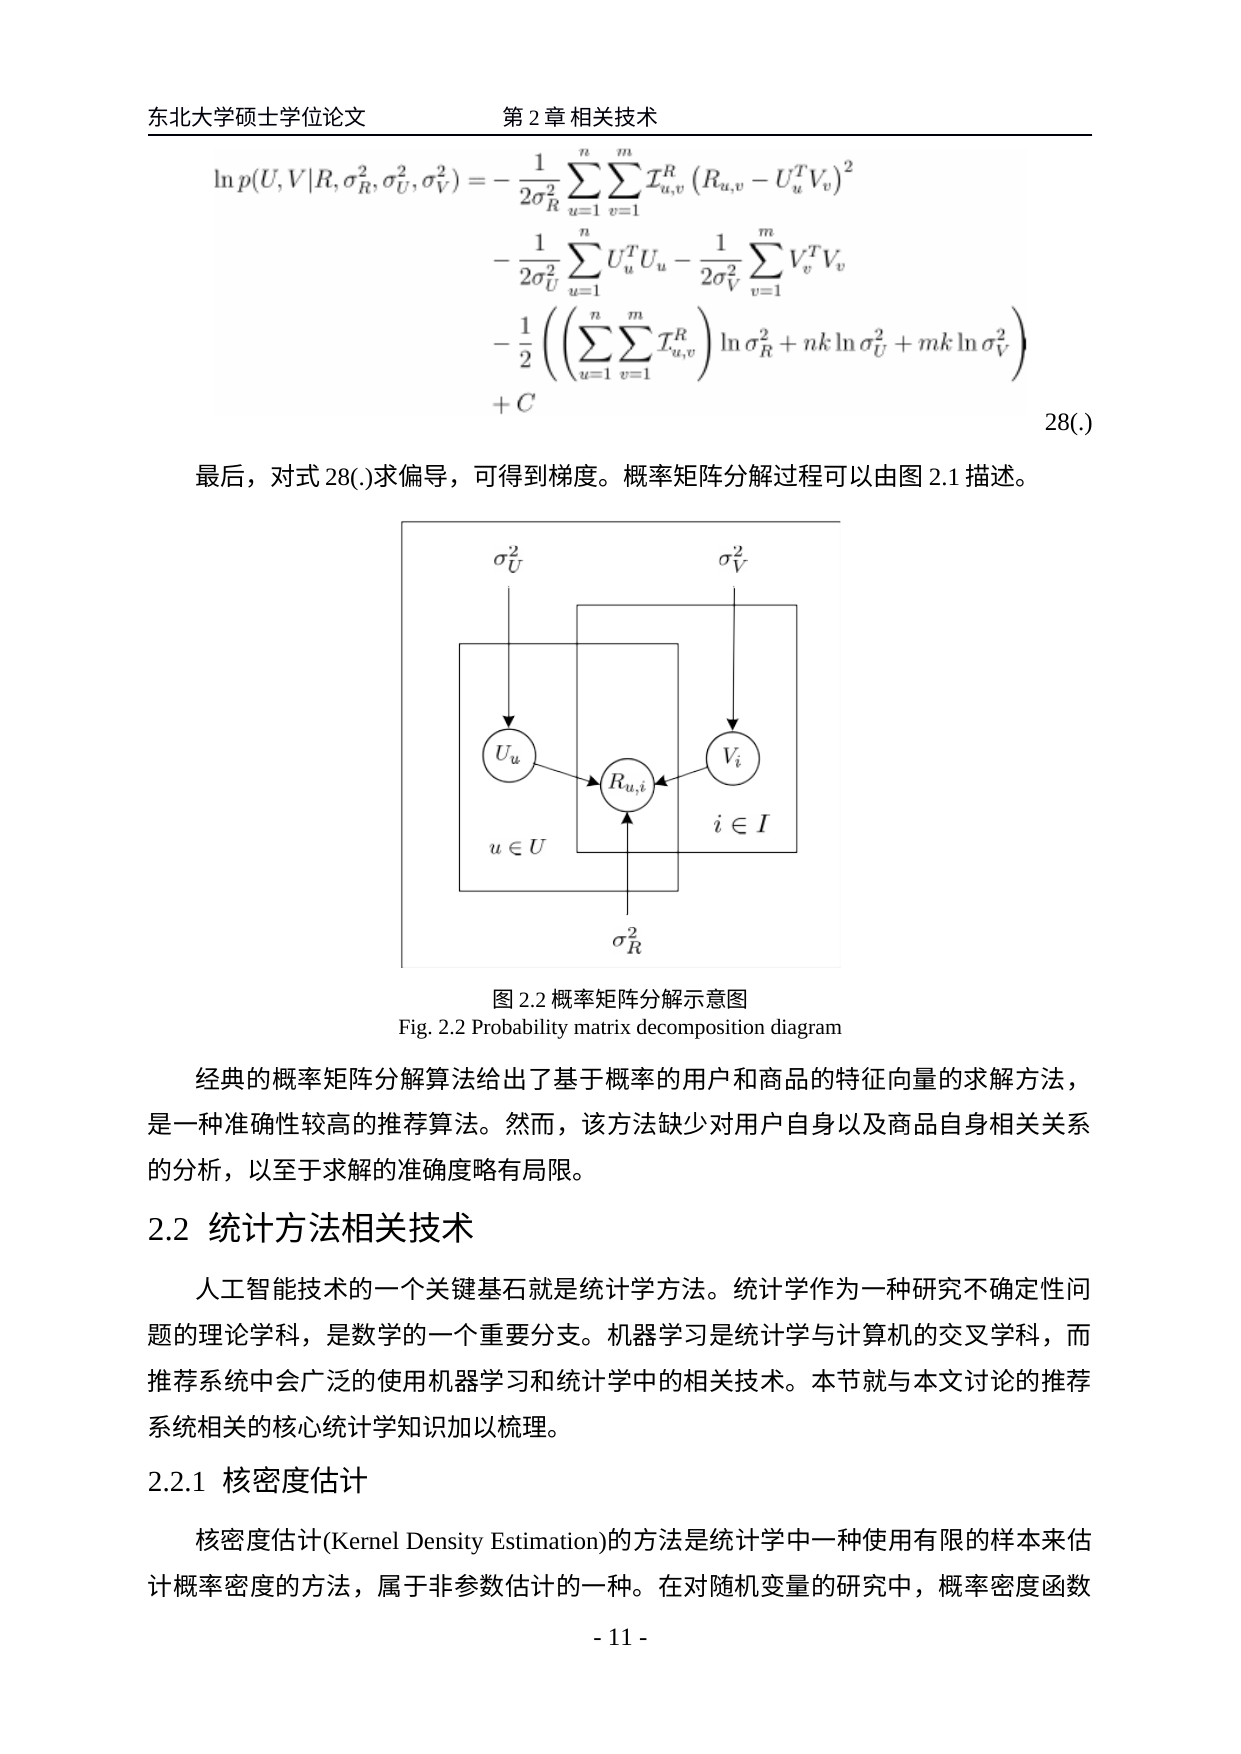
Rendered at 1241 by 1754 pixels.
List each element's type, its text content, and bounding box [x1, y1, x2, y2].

subtitle 核密度估计 [148, 1458, 1092, 1500]
text Fig. 2.2 Probability matrix decomposition diagram [148, 1014, 1092, 1039]
subtitle 统计方法相关技术 [148, 1201, 1092, 1250]
text 最后，对式求偏导，可得到梯度。概率矩阵分解过程可以由图 2.1描述。 [148, 448, 1092, 494]
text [148, 1513, 1092, 1604]
text 图 2.2 概率矩阵分解示意图 [148, 982, 1092, 1014]
text 人工智能技术的一个关键基石就是统计学方法。统计学作为一种研究不确定性问题的理论学科，是数学的一个重要分支。机器学习是统计学与计算机的交叉学科，而推荐系统中会广泛的使用机器学习和统计学中的相关技术。本节就与本文讨论的推荐系统相关的核心统计学知识加以梳理。 [148, 1262, 1092, 1446]
text 经典的概率矩阵分解算法给出了基于概率的用户和商品的特征向量的求解方法，是一种准确性较高的推荐算法。然而，该方法缺少对用户自身以及商品自身相关关系的分析，以至于求解的准确度略有局限。 [148, 1051, 1092, 1189]
